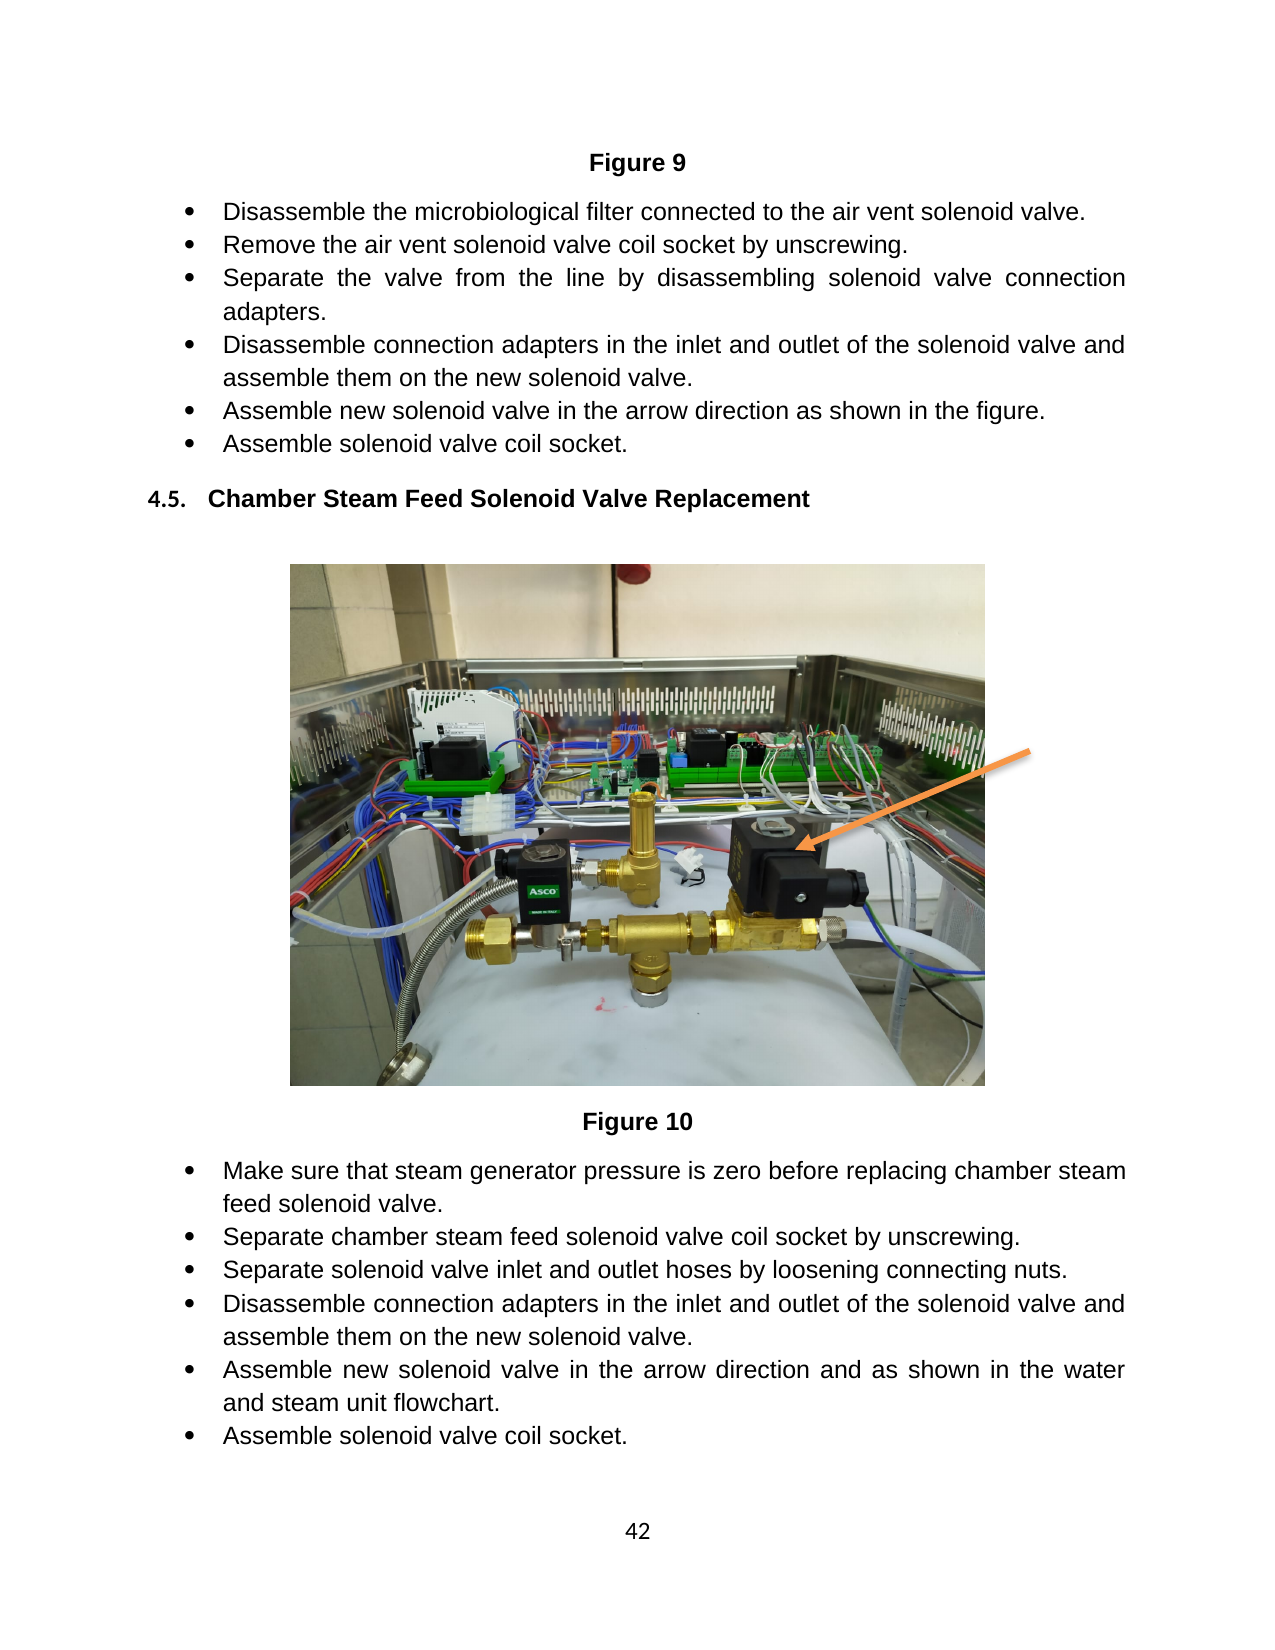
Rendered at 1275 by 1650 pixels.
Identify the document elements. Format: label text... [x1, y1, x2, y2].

list Disassemble the microbiological filter connected to the air vent solenoid valve. [185, 197, 1127, 226]
list Disassemble connection adapters in the inlet and outlet of the solenoid valve and assemble them on the new solenoid valve. [185, 329, 1127, 391]
list Separate chamber steam feed solenoid valve coil socket by unscrewing. [185, 1222, 1127, 1251]
list Separate the valve from the line by disassembling solenoid valve connection adapters. [185, 263, 1127, 325]
list Disassemble connection adapters in the inlet and outlet of the solenoid valve and assemble them on the new solenoid valve. [185, 1289, 1127, 1351]
text Figure 10 [148, 1107, 1127, 1135]
text Figure 9 [148, 148, 1127, 176]
list Make sure that steam generator pressure is zero before replacing chamber steam feed solenoid valve. [185, 1156, 1127, 1218]
picture [290, 564, 985, 1086]
list Assemble solenoid valve coil socket. [185, 429, 1127, 458]
list Remove the air vent solenoid valve coil socket by unscrewing. [185, 230, 1127, 259]
list Assemble solenoid valve coil socket. [185, 1421, 1127, 1450]
list Separate solenoid valve inlet and outlet hoses by loosening connecting nuts. [185, 1256, 1127, 1284]
list Assemble new solenoid valve in the arrow direction and as shown in the water and steam unit flowchart. [185, 1355, 1127, 1417]
subtitle Chamber Steam Feed Solenoid Valve Replacement [148, 483, 1127, 513]
list Assemble new solenoid valve in the arrow direction as shown in the figure. [185, 396, 1127, 424]
